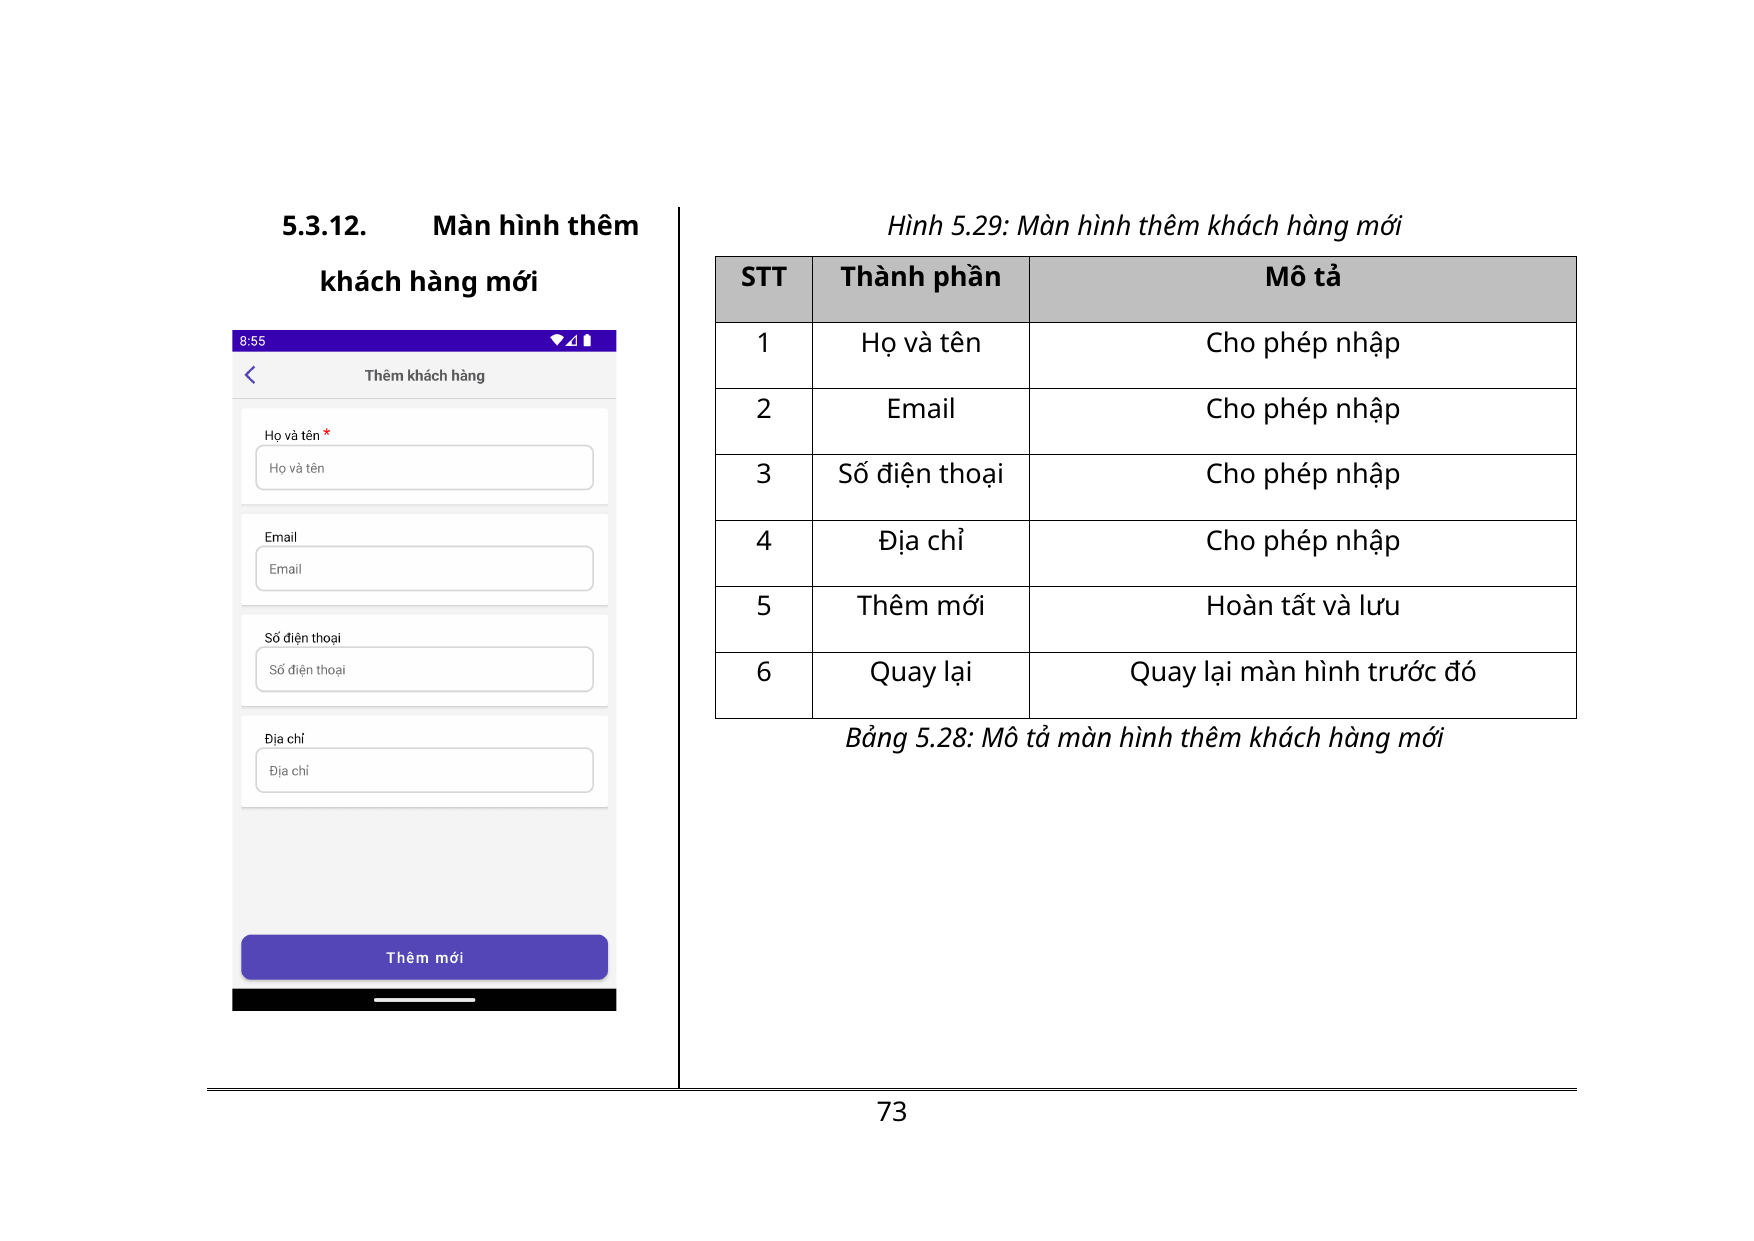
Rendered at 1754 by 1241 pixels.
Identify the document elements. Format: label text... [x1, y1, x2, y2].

table_cell [716, 587, 812, 652]
table_cell [716, 653, 812, 718]
table_cell Cho phép nhập [1030, 521, 1576, 586]
subtitle Màn hình thêm khách hàng mới [282, 207, 642, 299]
table_cell Họ và tên [813, 323, 1029, 388]
table_cell Hoàn tất và lưu [1030, 587, 1576, 652]
picture [232, 330, 617, 1011]
table_cell [716, 323, 812, 388]
table_cell Cho phép nhập [1030, 389, 1576, 454]
table_cell Số điện thoại [813, 455, 1029, 520]
table_cell Quay lại màn hình trước đó [1030, 653, 1576, 718]
table_cell Cho phép nhập [1030, 323, 1576, 388]
table_header Mô tả [1030, 257, 1576, 322]
table_cell [716, 521, 812, 586]
table_cell Email [813, 389, 1029, 454]
table_cell Thêm mới [813, 587, 1029, 652]
table_cell [716, 389, 812, 454]
table_cell Địa chỉ [813, 521, 1029, 586]
table_cell Quay lại [813, 653, 1029, 718]
table_cell [716, 455, 812, 520]
table_header Thành phần [813, 257, 1029, 322]
table_cell Cho phép nhập [1030, 455, 1576, 520]
table_header STT [716, 257, 812, 322]
